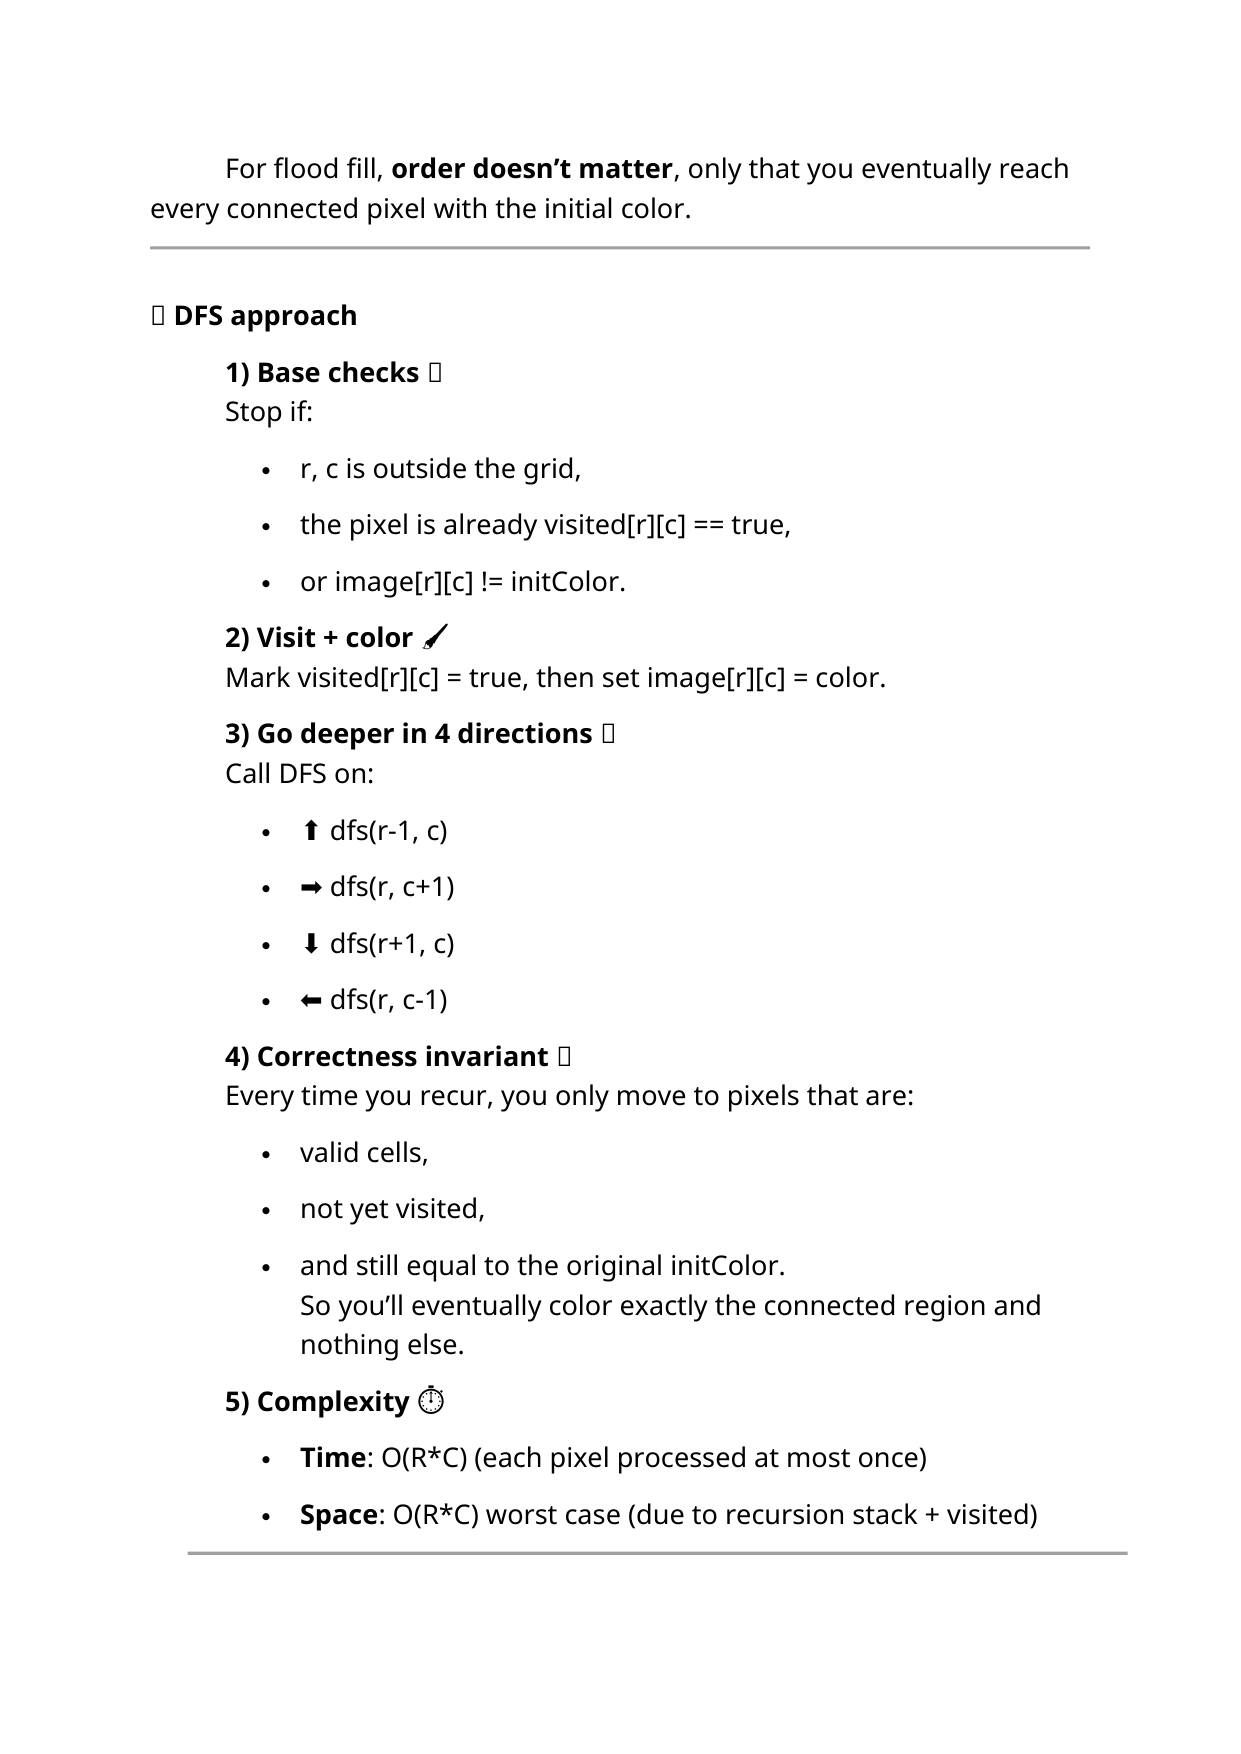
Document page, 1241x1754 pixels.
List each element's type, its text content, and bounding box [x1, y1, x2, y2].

text 4) Correctness invariant 🧩 Every time you recur, you only move to pixels that are: [225, 1037, 1090, 1114]
list not yet visited, [262, 1190, 1090, 1227]
list ⬇️ dfs(r+1, c) [262, 924, 1090, 961]
list Space: O(R*C) worst case (due to recursion stack + visited) [262, 1495, 1090, 1532]
text 1) Base checks ✅ Stop if: [225, 353, 1090, 430]
list r, c is outside the grid, [262, 449, 1090, 486]
list the pixel is already visited[r][c] == true, [262, 506, 1090, 543]
text For flood fill, order doesn’t matter, only that you eventually reach every connected pixel with the initial color. [150, 150, 1090, 227]
text 2) Visit + color 🖌️ Mark visited[r][c] = true, then set image[r][c] = color. [225, 619, 1090, 695]
text 3) Go deeper in 4 directions 🧗 Call DFS on: [225, 715, 1090, 792]
list and still equal to the original initColor. So you’ll eventually color exactly the connected region and nothing else. [262, 1246, 1090, 1363]
list or image[r][c] != initColor. [262, 562, 1090, 599]
list Time: O(R*C) (each pixel processed at most once) [262, 1439, 1090, 1476]
list valid cells, [262, 1133, 1090, 1170]
list ➡️ dfs(r, c+1) [262, 868, 1090, 904]
text 🧭 DFS approach [150, 297, 1090, 333]
list ⬅️ dfs(r, c-1) [262, 981, 1090, 1017]
text 5) Complexity ⏱️ [225, 1382, 1090, 1419]
list ⬆️ dfs(r-1, c) [262, 811, 1090, 848]
